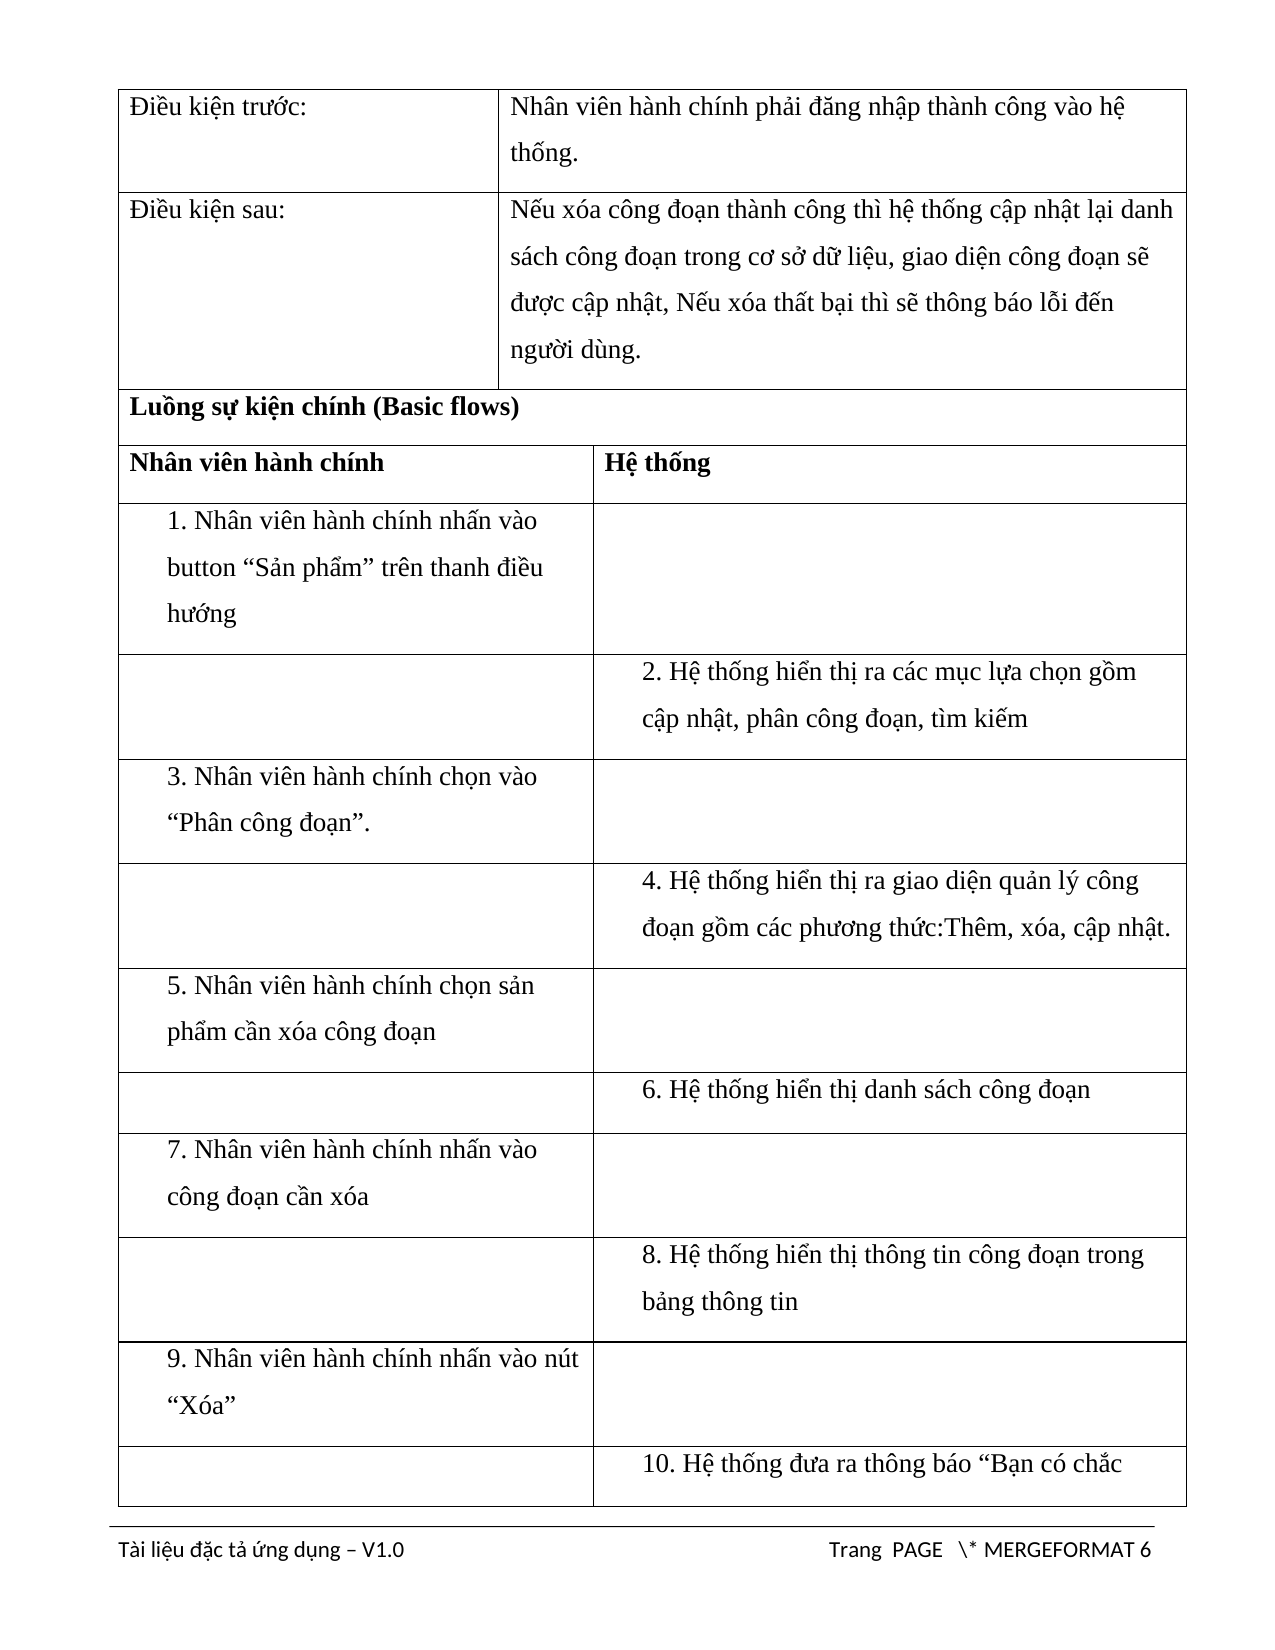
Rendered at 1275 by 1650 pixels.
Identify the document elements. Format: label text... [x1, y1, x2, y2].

table_cell Nhân viên hành chính nhấn vào button “Sản phẩm” trên thanh điều hướng [119, 504, 593, 654]
table_cell [594, 1134, 1186, 1237]
table_cell [119, 1238, 593, 1341]
table_cell Nhân viên hành chính phải đăng nhập thành công vào hệ thống. [499, 90, 1186, 192]
table_cell Điều kiện trước: [119, 90, 498, 192]
table_cell Hệ thống hiển thị ra giao diện quản lý công đoạn gồm các phương thức:Thêm, xóa, cập nhật. [594, 864, 1186, 968]
table_cell [119, 655, 593, 759]
table_cell Nhân viên hành chính nhấn vào nút “Xóa” [119, 1343, 593, 1446]
table_cell [594, 760, 1186, 863]
table_cell Nhân viên hành chính chọn sản phẩm cần xóa công đoạn [119, 969, 593, 1072]
table_cell Nhân viên hành chính [119, 446, 593, 503]
table_cell [119, 864, 593, 968]
table_cell [119, 1447, 593, 1506]
table_cell Hệ thống hiển thị ra các mục lựa chọn gồm cập nhật, phân công đoạn, tìm kiếm [594, 655, 1186, 759]
table_cell [594, 504, 1186, 654]
table_cell Nhân viên hành chính chọn vào “Phân công đoạn”. [119, 760, 593, 863]
table_cell Nhân viên hành chính nhấn vào công đoạn cần xóa [119, 1134, 593, 1237]
table_cell [594, 1343, 1186, 1446]
table_cell Luồng sự kiện chính (Basic flows) [119, 390, 1186, 445]
table_cell [119, 1073, 593, 1132]
table_cell [594, 969, 1186, 1072]
table_cell Hệ thống [594, 446, 1186, 503]
table_cell Hệ thống hiển thị danh sách công đoạn [594, 1073, 1186, 1132]
table_cell Hệ thống hiển thị thông tin công đoạn trong bảng thông tin [594, 1238, 1186, 1341]
table_cell Điều kiện sau: [119, 193, 498, 389]
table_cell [594, 1447, 1186, 1506]
table_cell Nếu xóa công đoạn thành công thì hệ thống cập nhật lại danh sách công đoạn trong cơ sở dữ liệu, giao diện công đoạn sẽ được cập nhật, Nếu xóa thất bại thì sẽ thông báo lỗi đến người dùng. [499, 193, 1186, 389]
